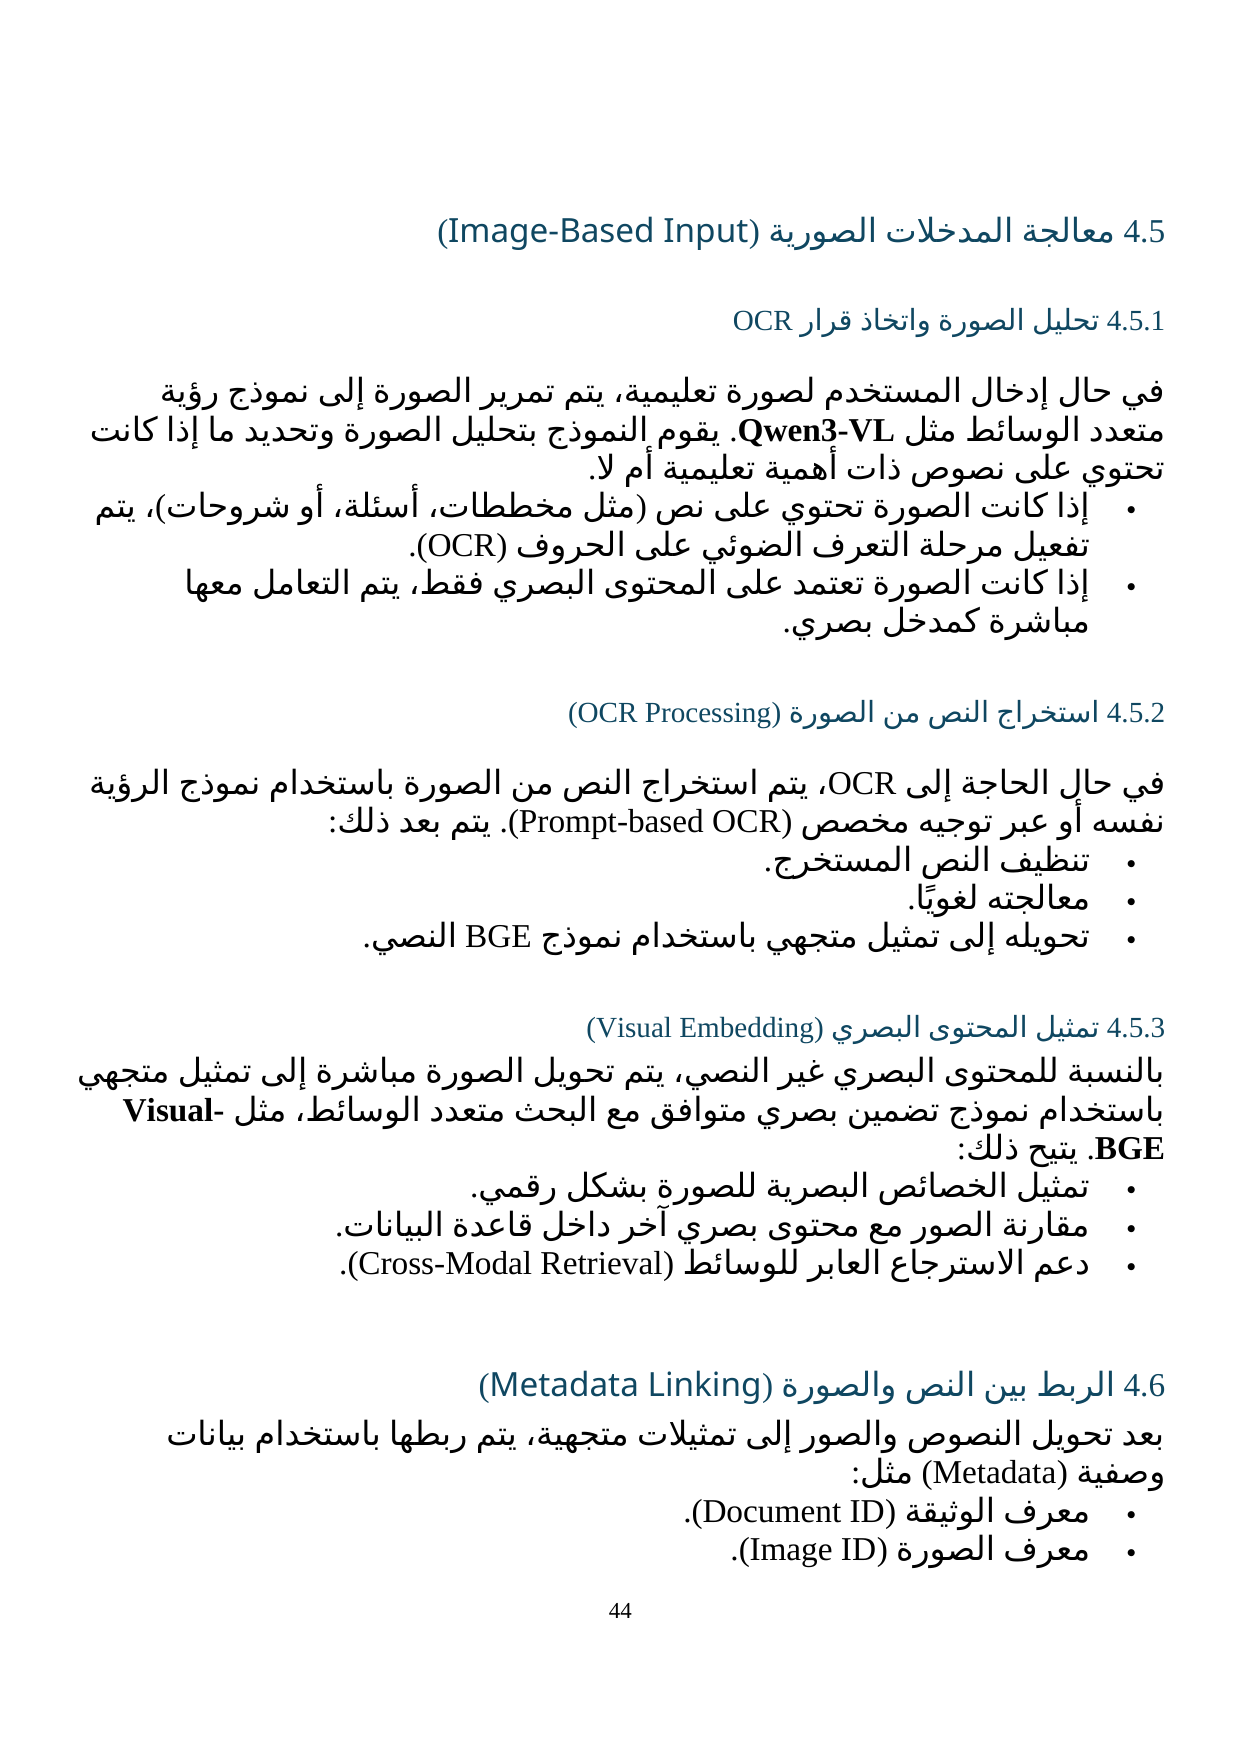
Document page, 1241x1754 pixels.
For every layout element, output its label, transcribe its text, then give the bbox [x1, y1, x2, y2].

text بعد تحويل النصوص والصور إلى تمثيلات متجهية، يتم ربطها باستخدام بيانات وصفية (Metadata) مثل: [75, 1414, 1165, 1491]
list تنظيف النص المستخرج. [75, 840, 1128, 878]
subtitle 4.6 الربط بين النص والصورة (Metadata Linking) [75, 1361, 1165, 1406]
text في حال الحاجة إلى OCR، يتم استخراج النص من الصورة باستخدام نموذج الرؤية نفسه أو عبر توجيه مخصص (Prompt-based OCR). يتم بعد ذلك: [75, 763, 1165, 840]
list معرف الصورة (Image ID). [75, 1529, 1128, 1568]
subtitle 4.5.3 تمثيل المحتوى البصري (Visual Embedding) [75, 1010, 1165, 1043]
list إذا كانت الصورة تحتوي على نص (مثل مخططات، أسئلة، أو شروحات)، يتم تفعيل مرحلة التعرف الضوئي على الحروف (OCR). [75, 487, 1128, 563]
list دعم الاسترجاع العابر للوسائط (Cross-Modal Retrieval). [75, 1243, 1128, 1282]
text في حال إدخال المستخدم لصورة تعليمية، يتم تمرير الصورة إلى نموذج رؤية متعدد الوسائط مثل Qwen3-VL. يقوم النموذج بتحليل الصورة وتحديد ما إذا كانت تحتوي على نصوص ذات أهمية تعليمية أم لا. [75, 372, 1165, 487]
text بالنسبة للمحتوى البصري غير النصي، يتم تحويل الصورة مباشرة إلى تمثيل متجهي باستخدام نموذج تضمين بصري متوافق مع البحث متعدد الوسائط، مثل Visual-BGE. يتيح ذلك: [75, 1052, 1165, 1167]
list تمثيل الخصائص البصرية للصورة بشكل رقمي. [75, 1167, 1128, 1205]
list مقارنة الصور مع محتوى بصري آخر داخل قاعدة البيانات. [75, 1205, 1128, 1243]
subtitle 4.5.2 استخراج النص من الصورة (OCR Processing) [75, 695, 1165, 728]
list معرف الوثيقة (Document ID). [75, 1491, 1128, 1529]
subtitle 4.5.1 تحليل الصورة واتخاذ قرار OCR [75, 303, 1165, 337]
list إذا كانت الصورة تعتمد على المحتوى البصري فقط، يتم التعامل معها مباشرة كمدخل بصري. [75, 563, 1128, 640]
subtitle 4.5 معالجة المدخلات الصورية (Image-Based Input) [75, 207, 1165, 252]
list تحويله إلى تمثيل متجهي باستخدام نموذج BGE النصي. [75, 917, 1128, 955]
list معالجته لغويًا. [75, 878, 1128, 917]
